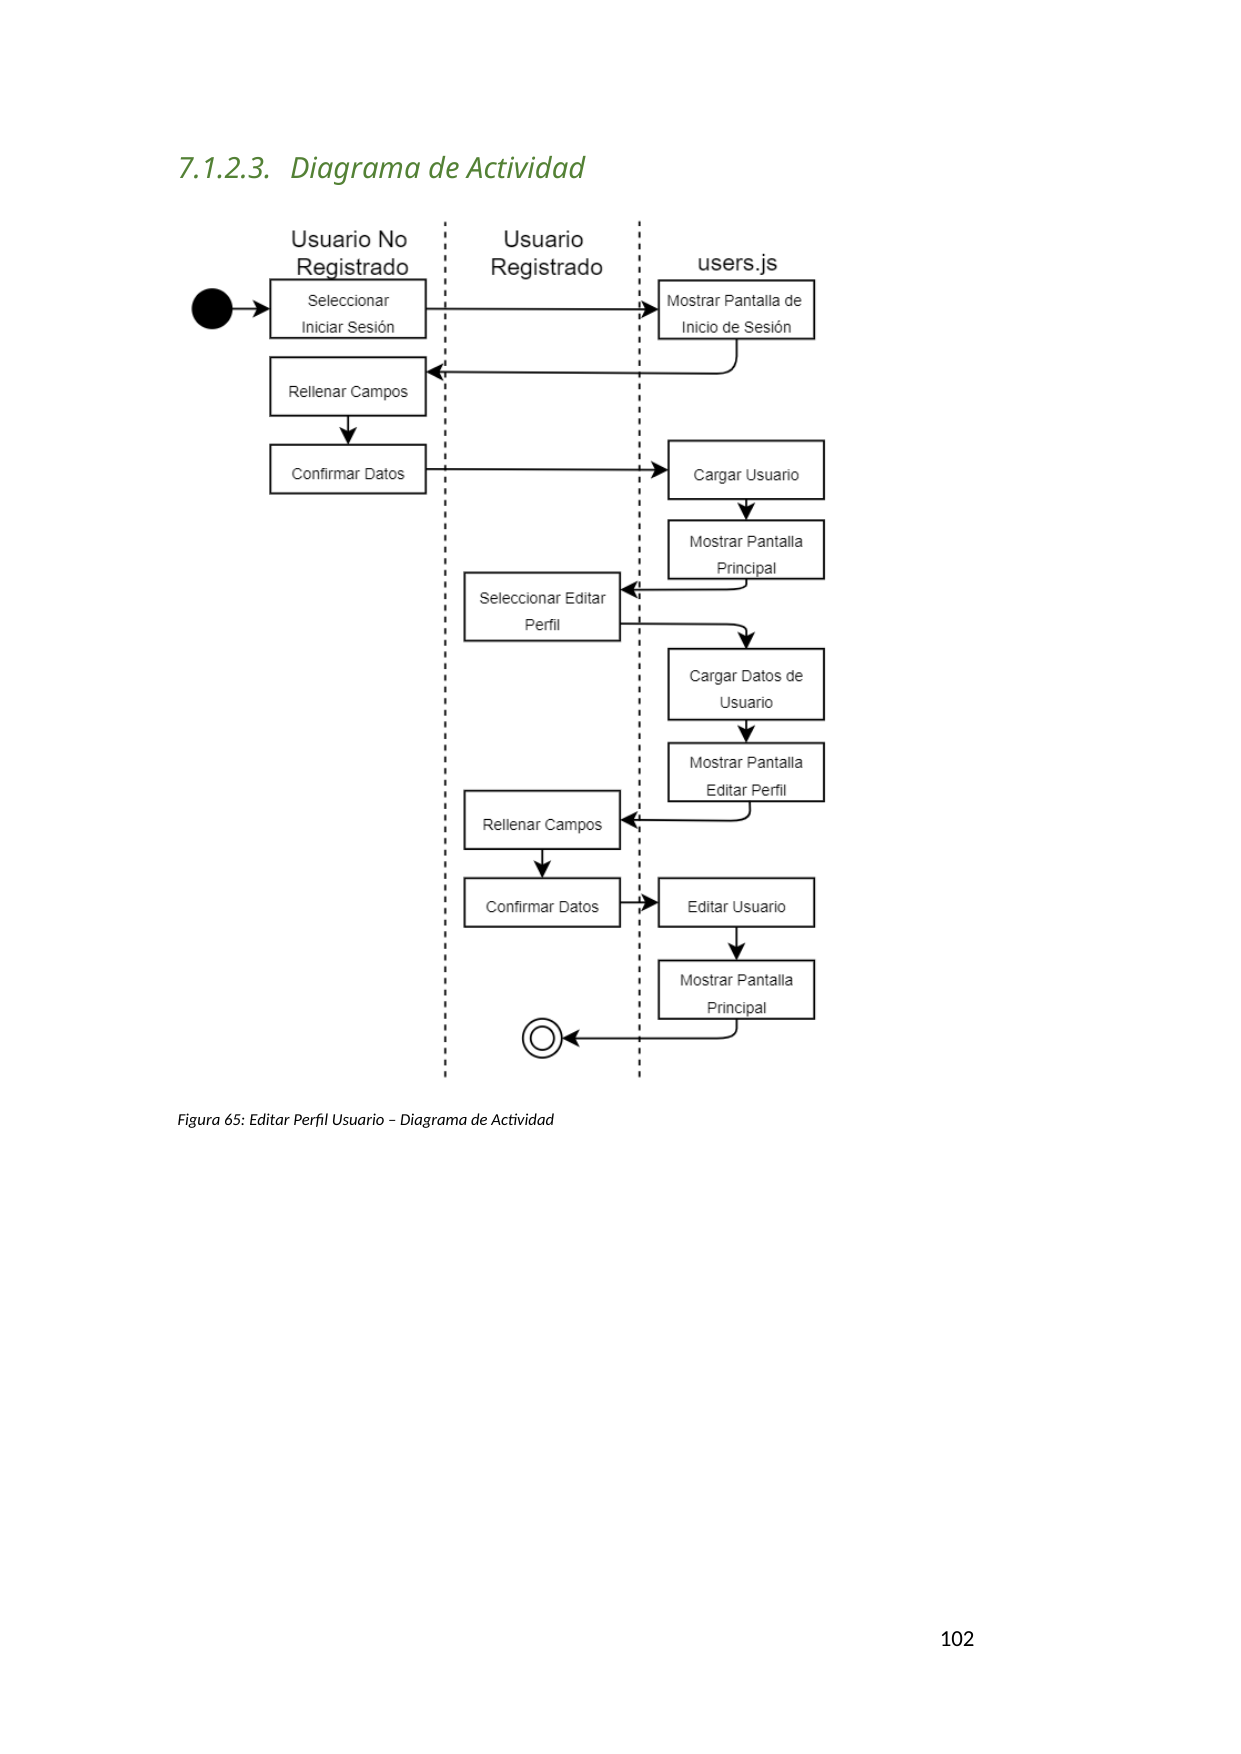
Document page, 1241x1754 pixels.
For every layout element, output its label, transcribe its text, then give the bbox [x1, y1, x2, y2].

text Figura 65: Editar Perfil Usuario – Diagrama de Actividad [177, 1109, 974, 1130]
subtitle Diagrama de Actividad [177, 148, 974, 187]
picture [177, 215, 844, 1091]
